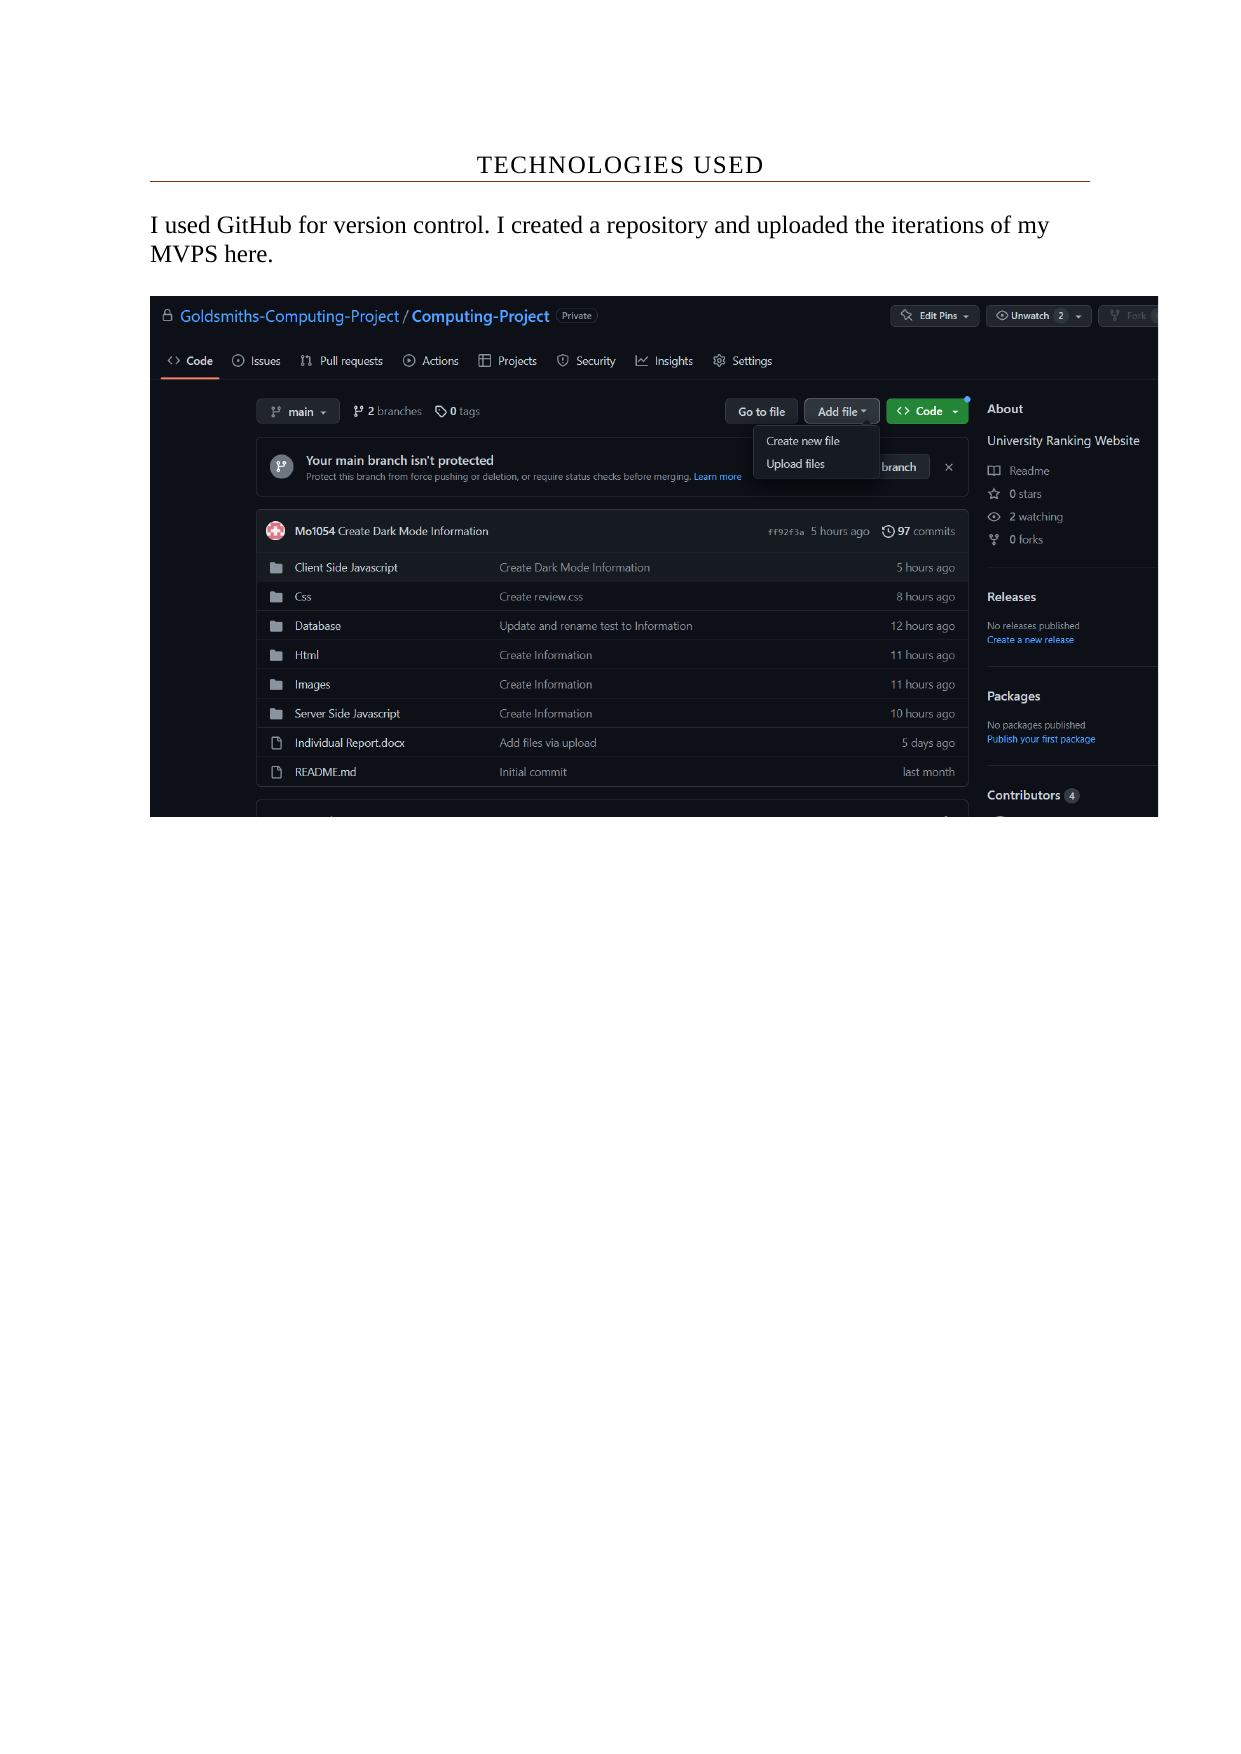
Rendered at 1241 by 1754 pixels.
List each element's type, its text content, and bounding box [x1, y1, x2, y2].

subtitle Technologies Used [150, 150, 1090, 181]
picture [150, 296, 1159, 817]
text I used GitHub for version control. I created a repository and uploaded the iterations of my MVPS here. [150, 211, 1090, 268]
